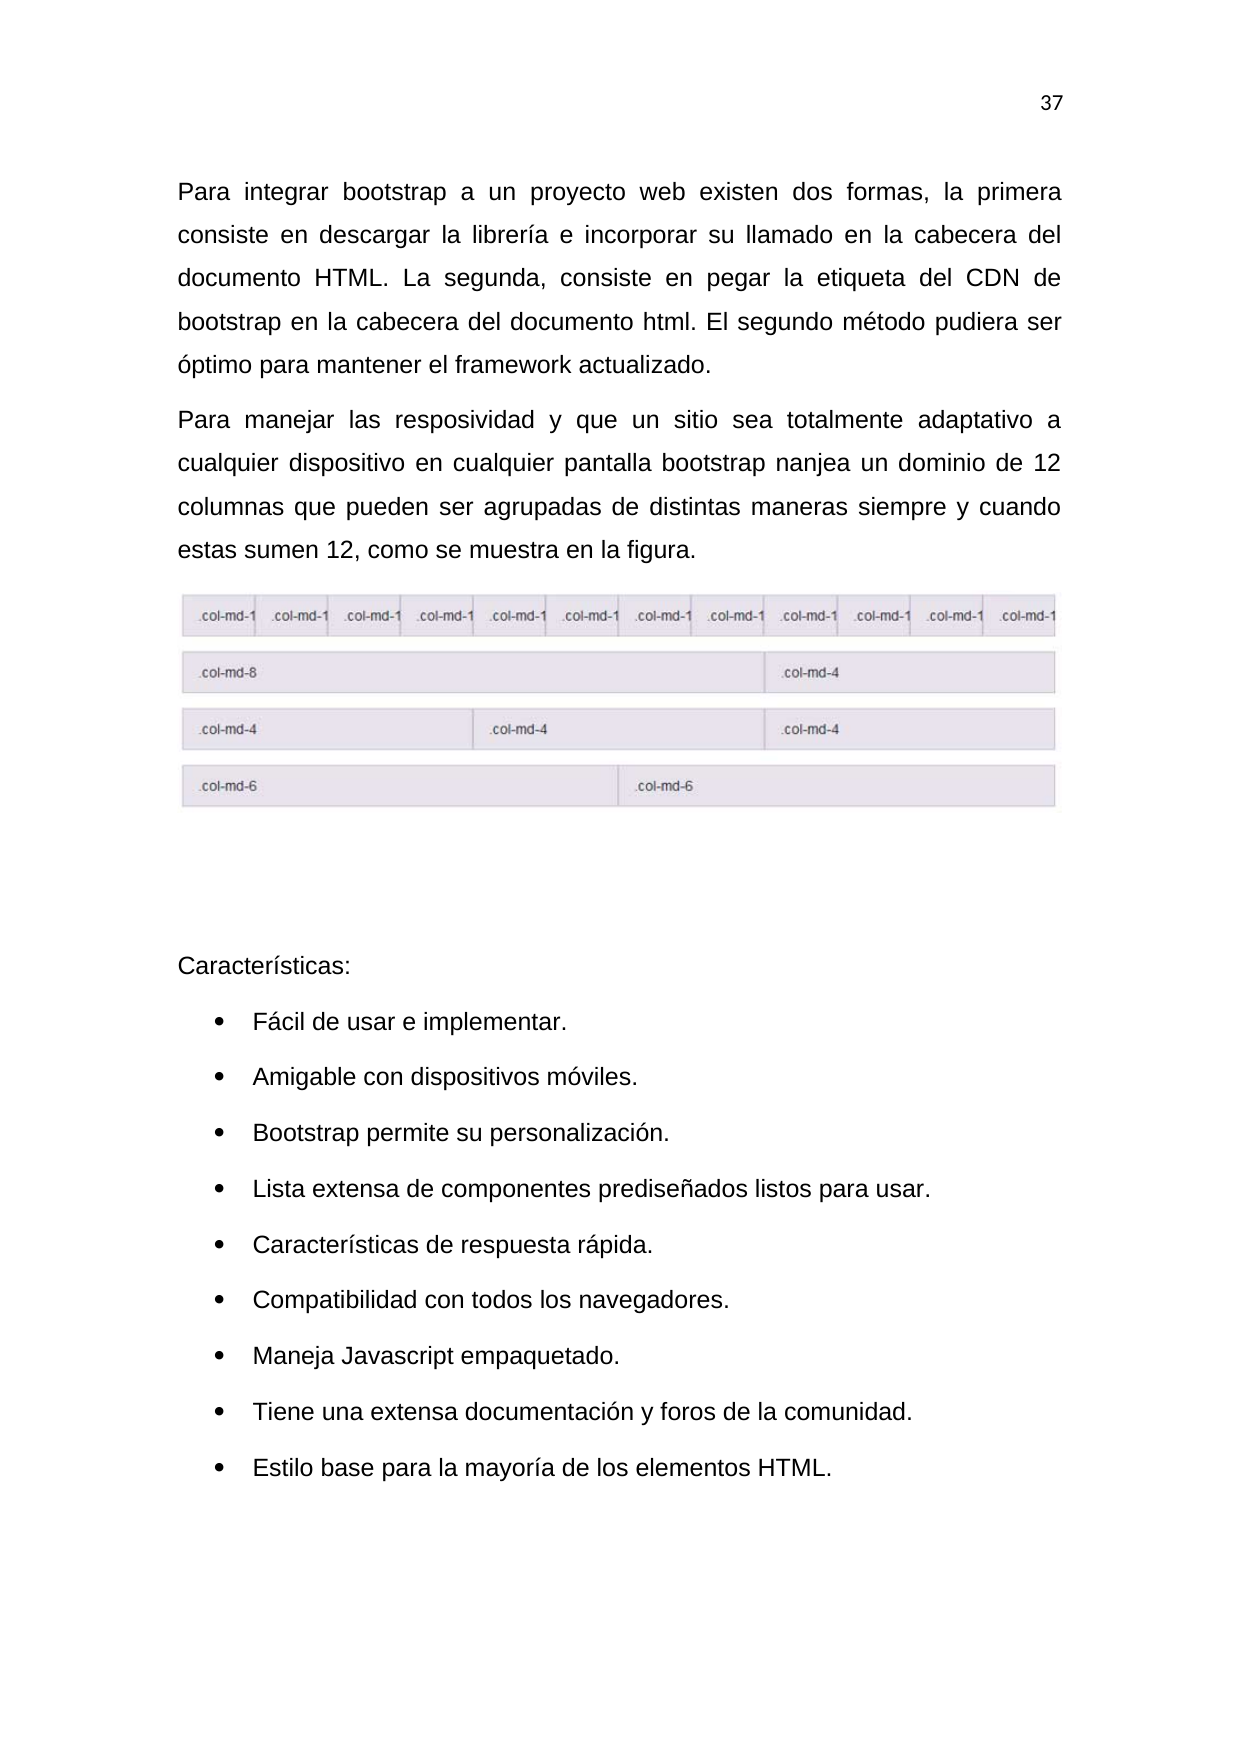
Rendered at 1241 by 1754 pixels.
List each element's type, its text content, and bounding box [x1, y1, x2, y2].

text Para manejar las resposividad y que un sitio sea totalmente adaptativo a cualquier dispositivo en cualquier pantalla bootstrap nanjea un dominio de 12 columnas que pueden ser agrupadas de distintas maneras siempre y cuando estas sumen 12, como se muestra en la figura. [177, 405, 1063, 563]
list Maneja Javascript empaquetado. [215, 1341, 1063, 1370]
list Fácil de usar e implementar. [215, 1007, 1063, 1036]
list Compatibilidad con todos los navegadores. [215, 1285, 1063, 1314]
list Estilo base para la mayoría de los elementos HTML. [215, 1452, 1063, 1481]
list Lista extensa de componentes prediseñados listos para usar. [215, 1174, 1063, 1203]
list Tiene una extensa documentación y foros de la comunidad. [215, 1397, 1063, 1426]
picture [177, 590, 1064, 813]
text Características: [177, 951, 1063, 980]
text Para integrar bootstrap a un proyecto web existen dos formas, la primera consiste en descargar la librería e incorporar su llamado en la cabecera del documento HTML. La segunda, consiste en pegar la etiqueta del CDN de bootstrap en la cabecera del documento html. El segundo método pudiera ser óptimo para mantener el framework actualizado. [177, 177, 1063, 378]
list Características de respuesta rápida. [215, 1229, 1063, 1258]
list Bootstrap permite su personalización. [215, 1118, 1063, 1147]
list Amigable con dispositivos móviles. [215, 1062, 1063, 1091]
